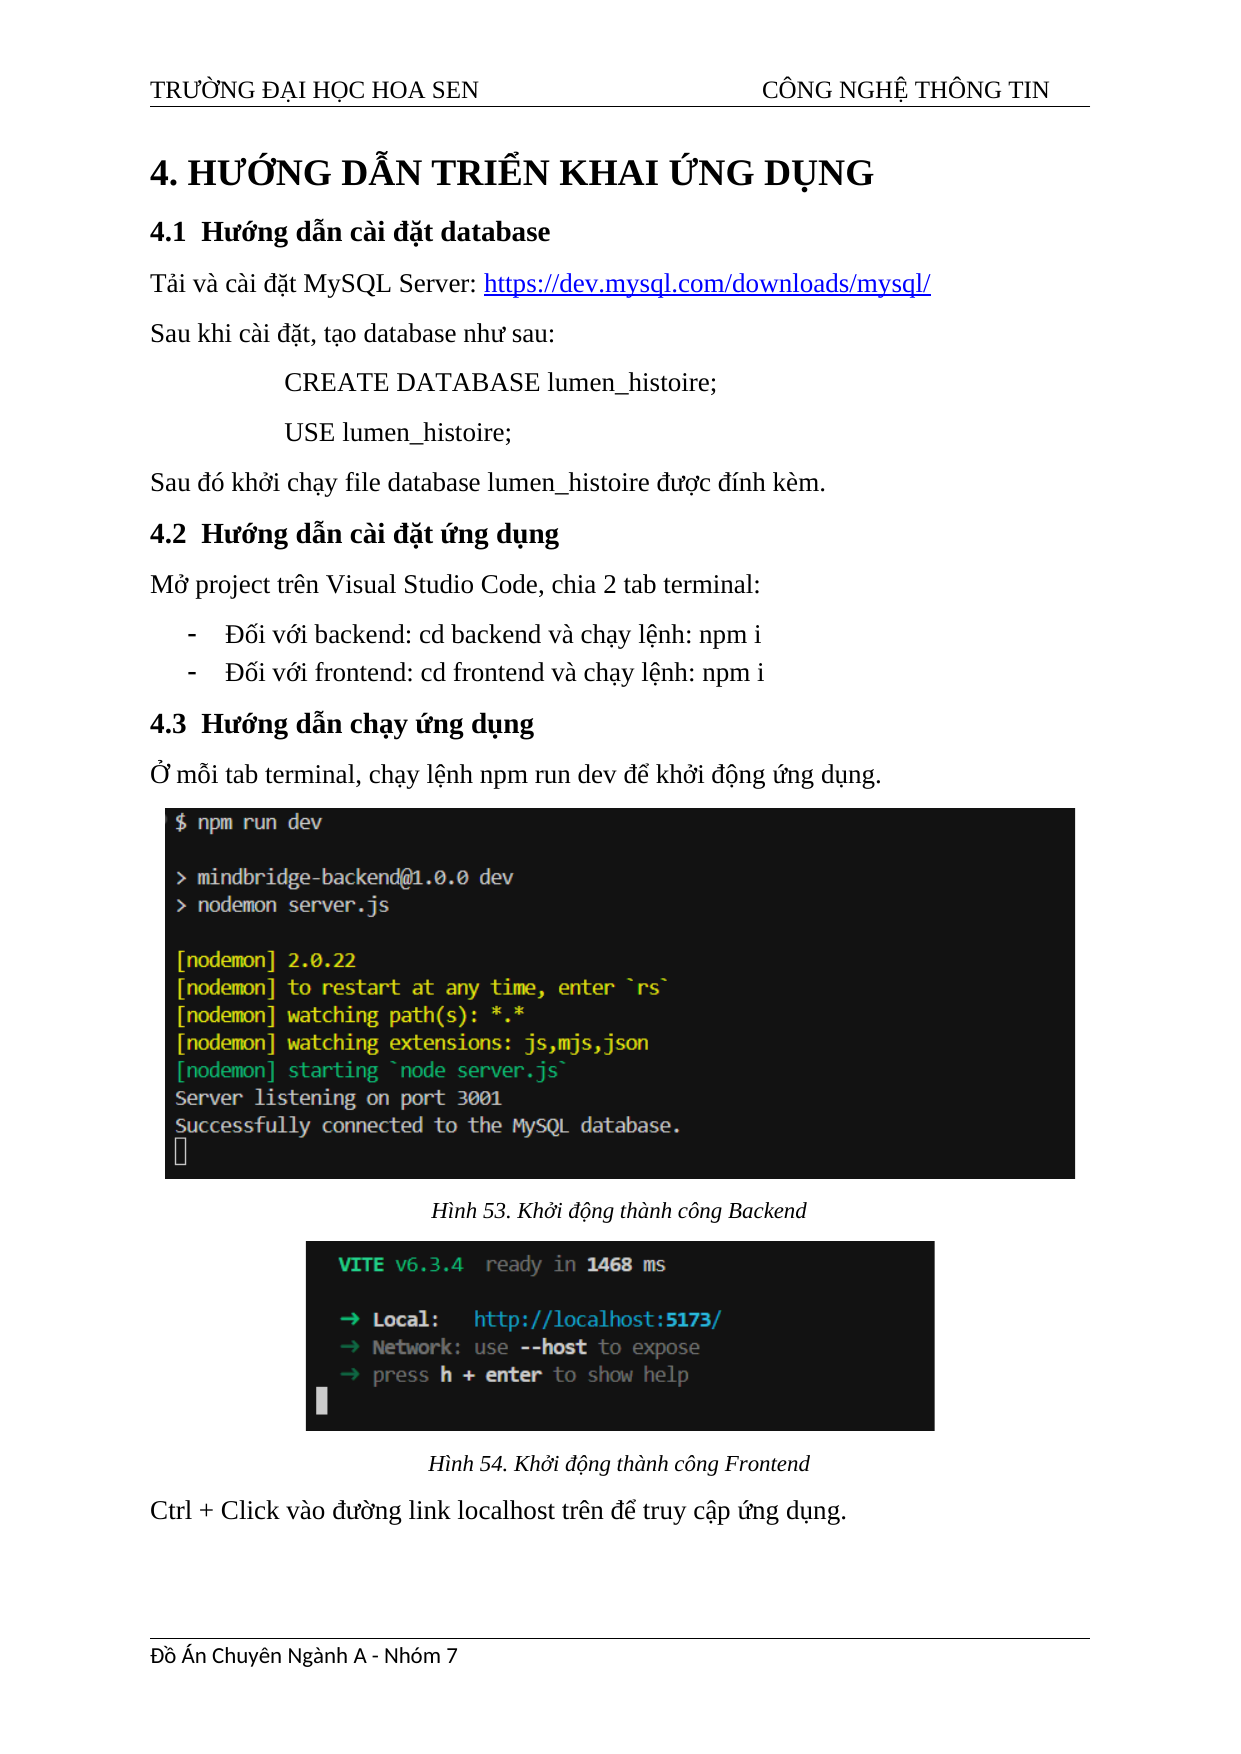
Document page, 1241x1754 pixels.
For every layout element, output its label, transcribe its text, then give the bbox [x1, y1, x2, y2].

text Sau khi cài đặt, tạo database như sau: [150, 317, 1090, 348]
list Đối với frontend: cd frontend và chạy lệnh: npm i [187, 656, 1090, 687]
text Tải và cài đặt MySQL Server: https://dev.mysql.com/downloads/mysql/ [150, 267, 1090, 298]
subtitle Hướng dẫn chạy ứng dụng [150, 706, 1090, 739]
text Sau đó khởi chạy file database lumen_histoire được đính kèm. [150, 466, 1090, 497]
text Mở project trên Visual Studio Code, chia 2 tab terminal: [150, 568, 1090, 600]
text Ở mỗi tab terminal, chạy lệnh npm run dev để khởi động ứng dụng. [150, 758, 1090, 790]
picture [305, 1241, 935, 1431]
subtitle HƯỚNG DẪN TRIỂN KHAI ỨNG DỤNG [150, 150, 1090, 193]
text Hình 54. Khởi động thành công Frontend [150, 1450, 1090, 1476]
list Đối với backend: cd backend và chạy lệnh: npm i [187, 618, 1090, 649]
subtitle Hướng dẫn cài đặt ứng dụng [150, 516, 1090, 549]
text USE lumen_histoire; [225, 416, 1090, 447]
text Ctrl + Click vào đường link localhost trên để truy cập ứng dụng. [150, 1494, 1090, 1525]
text CREATE DATABASE lumen_histoire; [225, 366, 1090, 398]
text Hình 53. Khởi động thành công Backend [150, 1197, 1090, 1223]
picture [165, 808, 1076, 1179]
subtitle Hướng dẫn cài đặt database [150, 214, 1090, 248]
